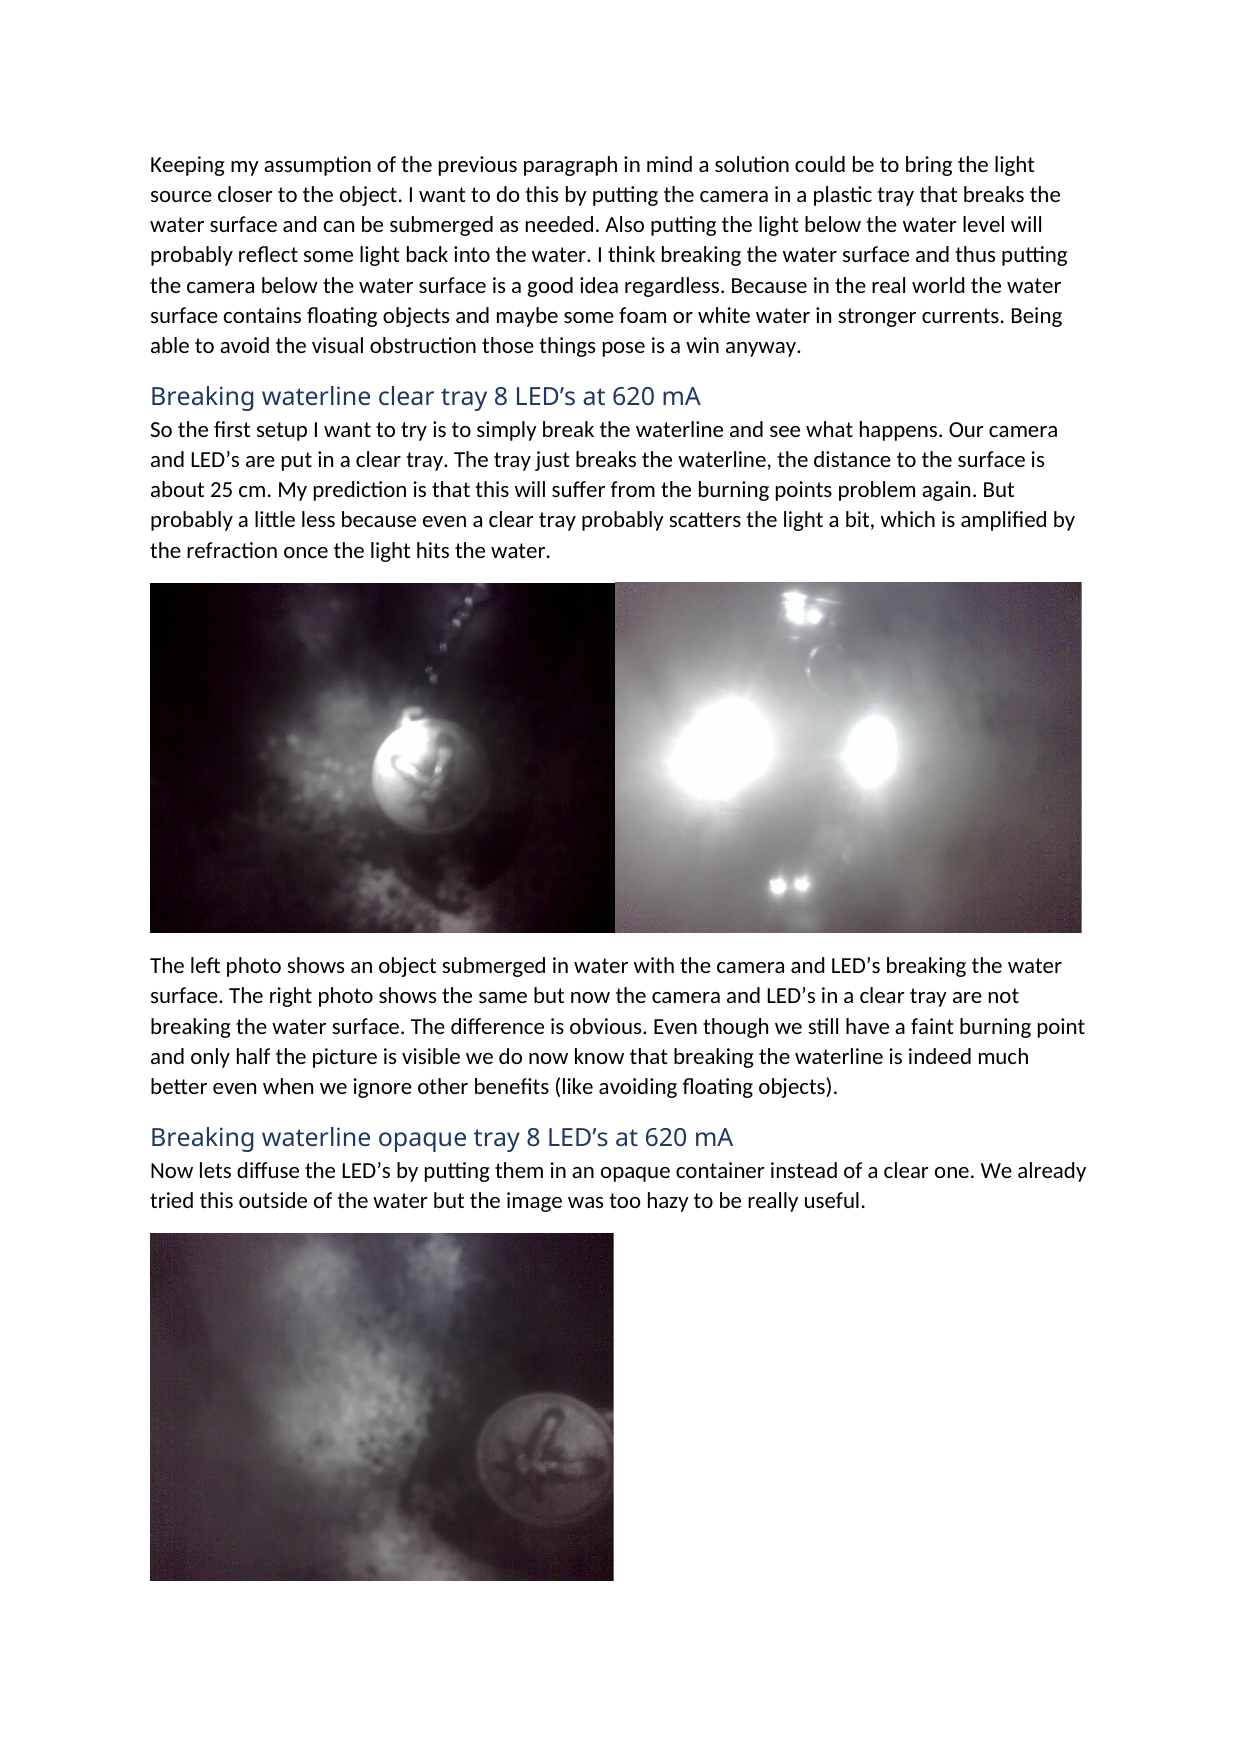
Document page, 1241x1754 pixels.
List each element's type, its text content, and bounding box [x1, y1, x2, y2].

text So the first setup I want to try is to simply break the waterline and see what happens. Our camera and LED’s are put in a clear tray. The tray just breaks the waterline, the distance to the surface is about 25 cm. My prediction is that this will suffer from the burning points problem again. But probably a little less because even a clear tray probably scatters the light a bit, which is amplified by the refraction once the light hits the water. [150, 415, 1090, 564]
picture [150, 1233, 614, 1581]
picture [150, 582, 1082, 933]
subtitle Breaking waterline opaque tray 8 LED’s at 620 mA [150, 1119, 1090, 1153]
text Now lets diffuse the LED’s by putting them in an opaque container instead of a clear one. We already tried this outside of the water but the image was too hazy to be really useful. [150, 1156, 1090, 1214]
subtitle Breaking waterline clear tray 8 LED’s at 620 mA [150, 378, 1090, 412]
text The left photo shows an object submerged in water with the camera and LED’s breaking the water surface. The right photo shows the same but now the camera and LED’s in a clear tray are not breaking the water surface. The difference is obvious. Even though we still have a faint burning point and only half the picture is visible we do now know that breaking the waterline is indeed much better even when we ignore other benefits (like avoiding floating objects). [150, 951, 1090, 1100]
text Keeping my assumption of the previous paragraph in mind a solution could be to bring the light source closer to the object. I want to do this by putting the camera in a plastic tray that breaks the water surface and can be submerged as needed. Also putting the light below the water level will probably reflect some light back into the water. I think breaking the water surface and thus putting the camera below the water surface is a good idea regardless. Because in the real world the water surface contains floating objects and maybe some foam or white water in stronger currents. Being able to avoid the visual obstruction those things pose is a win anyway. [150, 150, 1090, 359]
